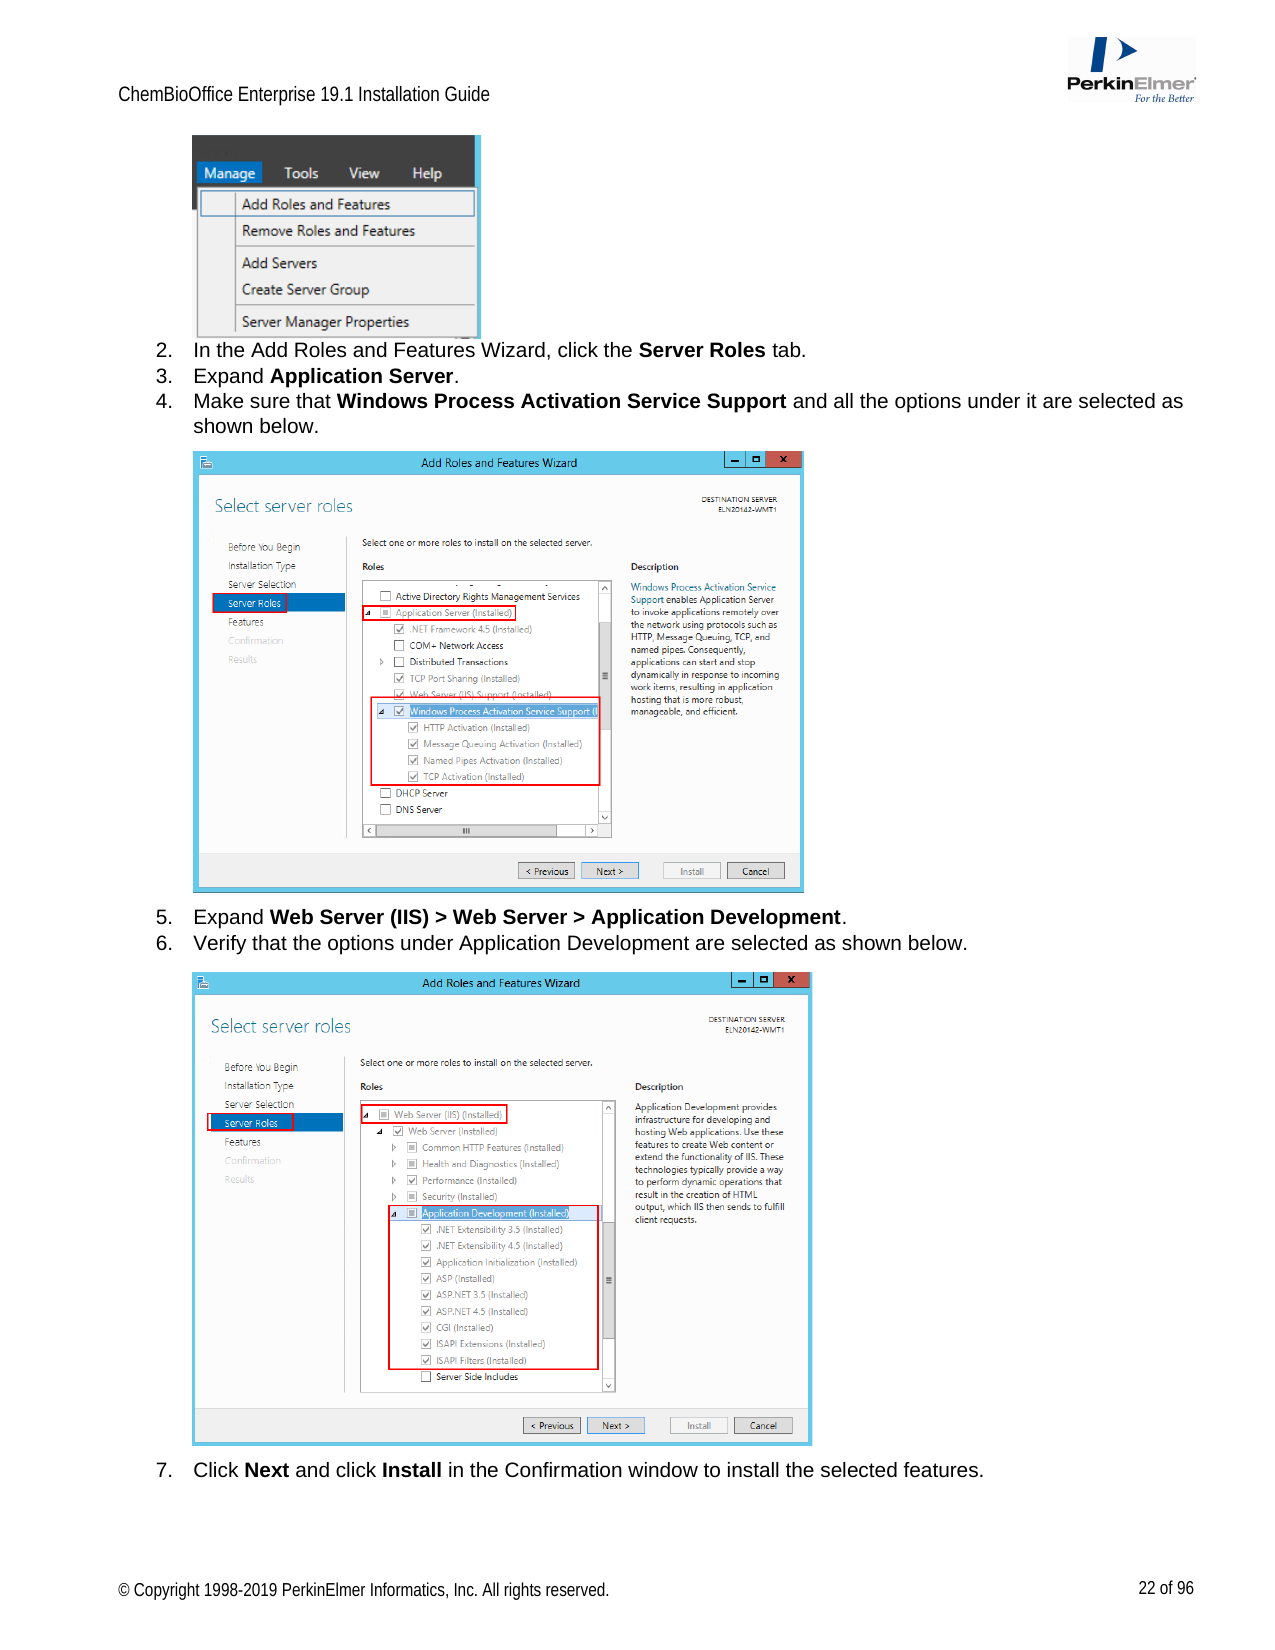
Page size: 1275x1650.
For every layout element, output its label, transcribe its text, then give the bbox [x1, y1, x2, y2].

list Expand Application Server. [156, 363, 1204, 387]
list Expand Web Server (IIS) > Web Server > Application Development. [156, 905, 1204, 929]
picture [193, 451, 804, 893]
picture [1067, 37, 1197, 102]
list Verify that the options under Application Development are selected as shown below. [156, 930, 1204, 954]
list Make sure that Windows Process Activation Service Support and all the options under it are selected as shown below. [156, 389, 1204, 438]
list Click Next and click Install in the Confirmation window to install the selected features. [156, 1458, 1204, 1482]
picture [192, 135, 482, 339]
picture [192, 972, 813, 1446]
list In the Add Roles and Features Wizard, click the Server Roles tab. [156, 338, 1204, 362]
